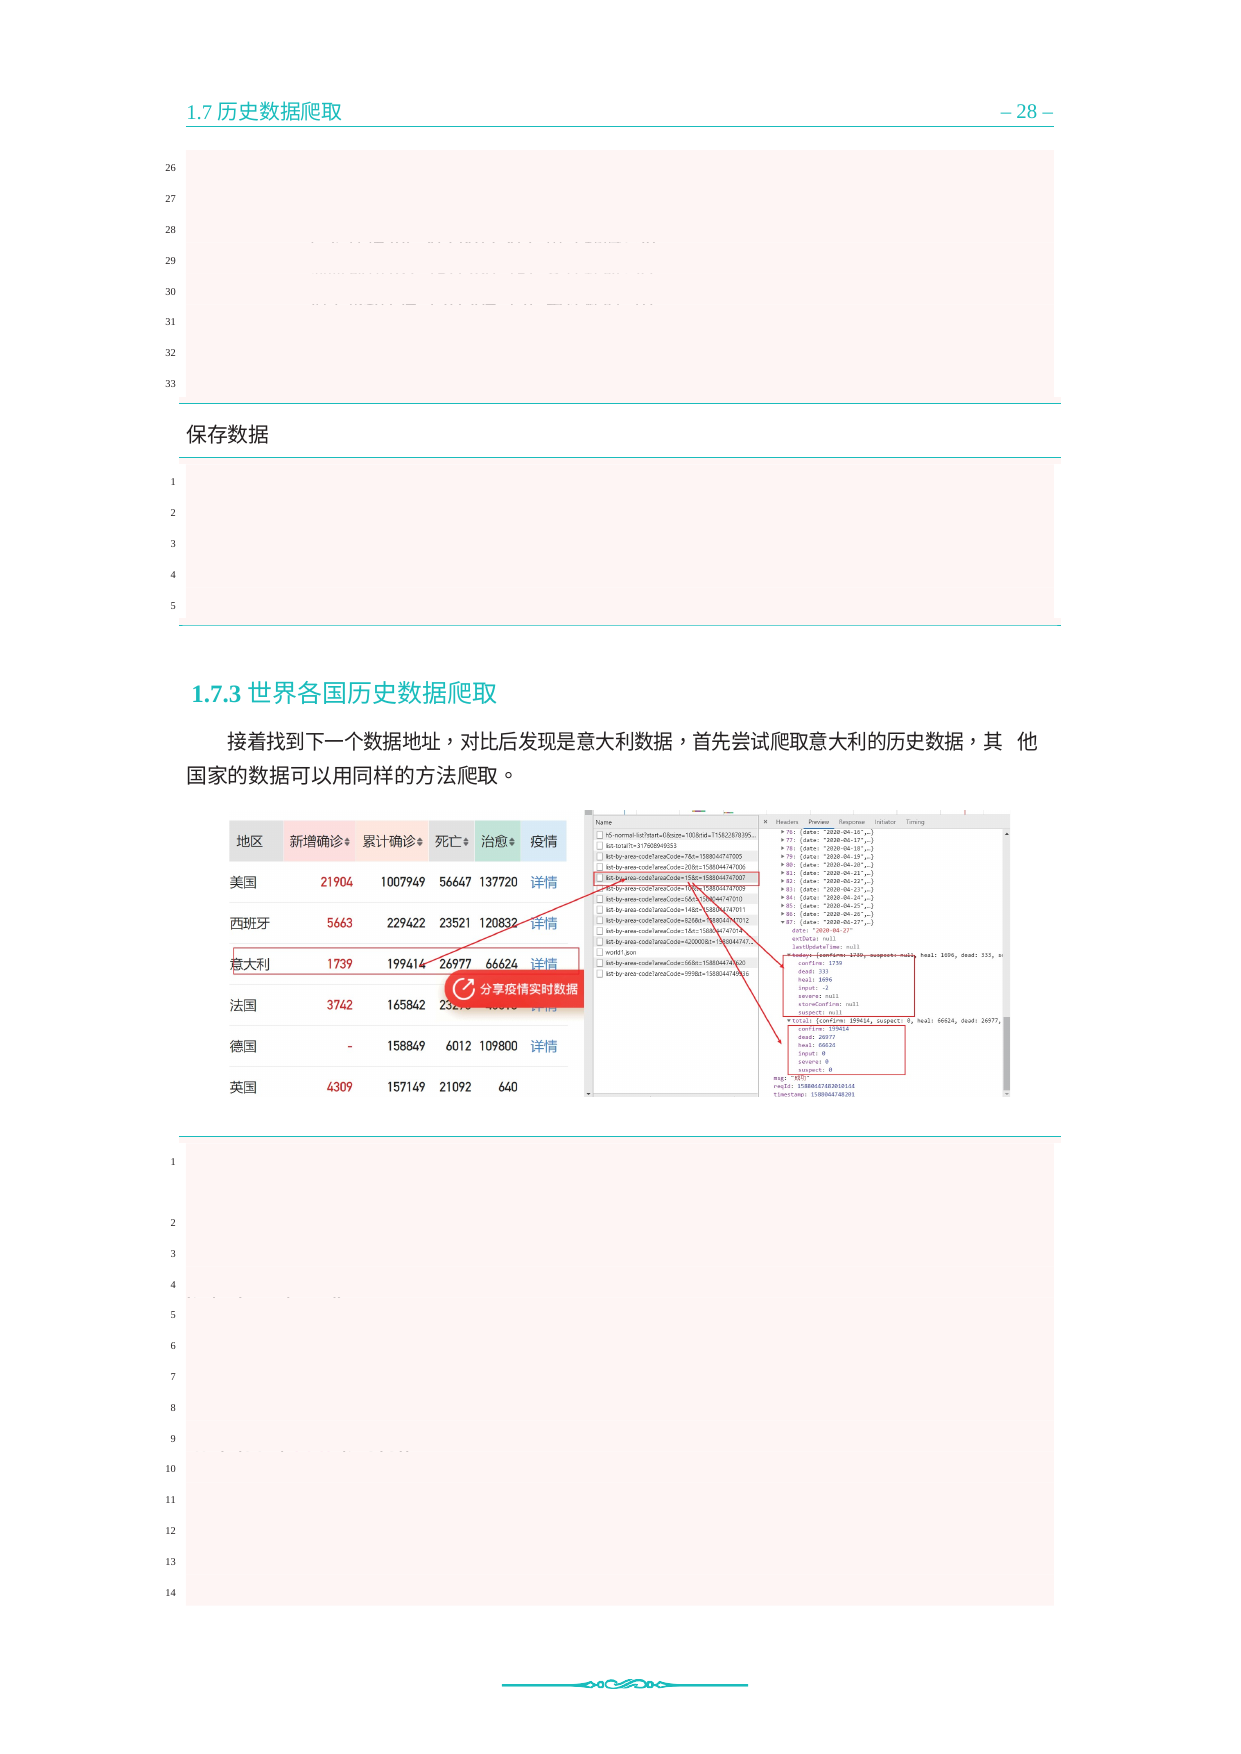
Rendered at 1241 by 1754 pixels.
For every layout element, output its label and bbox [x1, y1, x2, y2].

picture [229, 810, 1011, 1097]
picture [501, 1679, 749, 1689]
